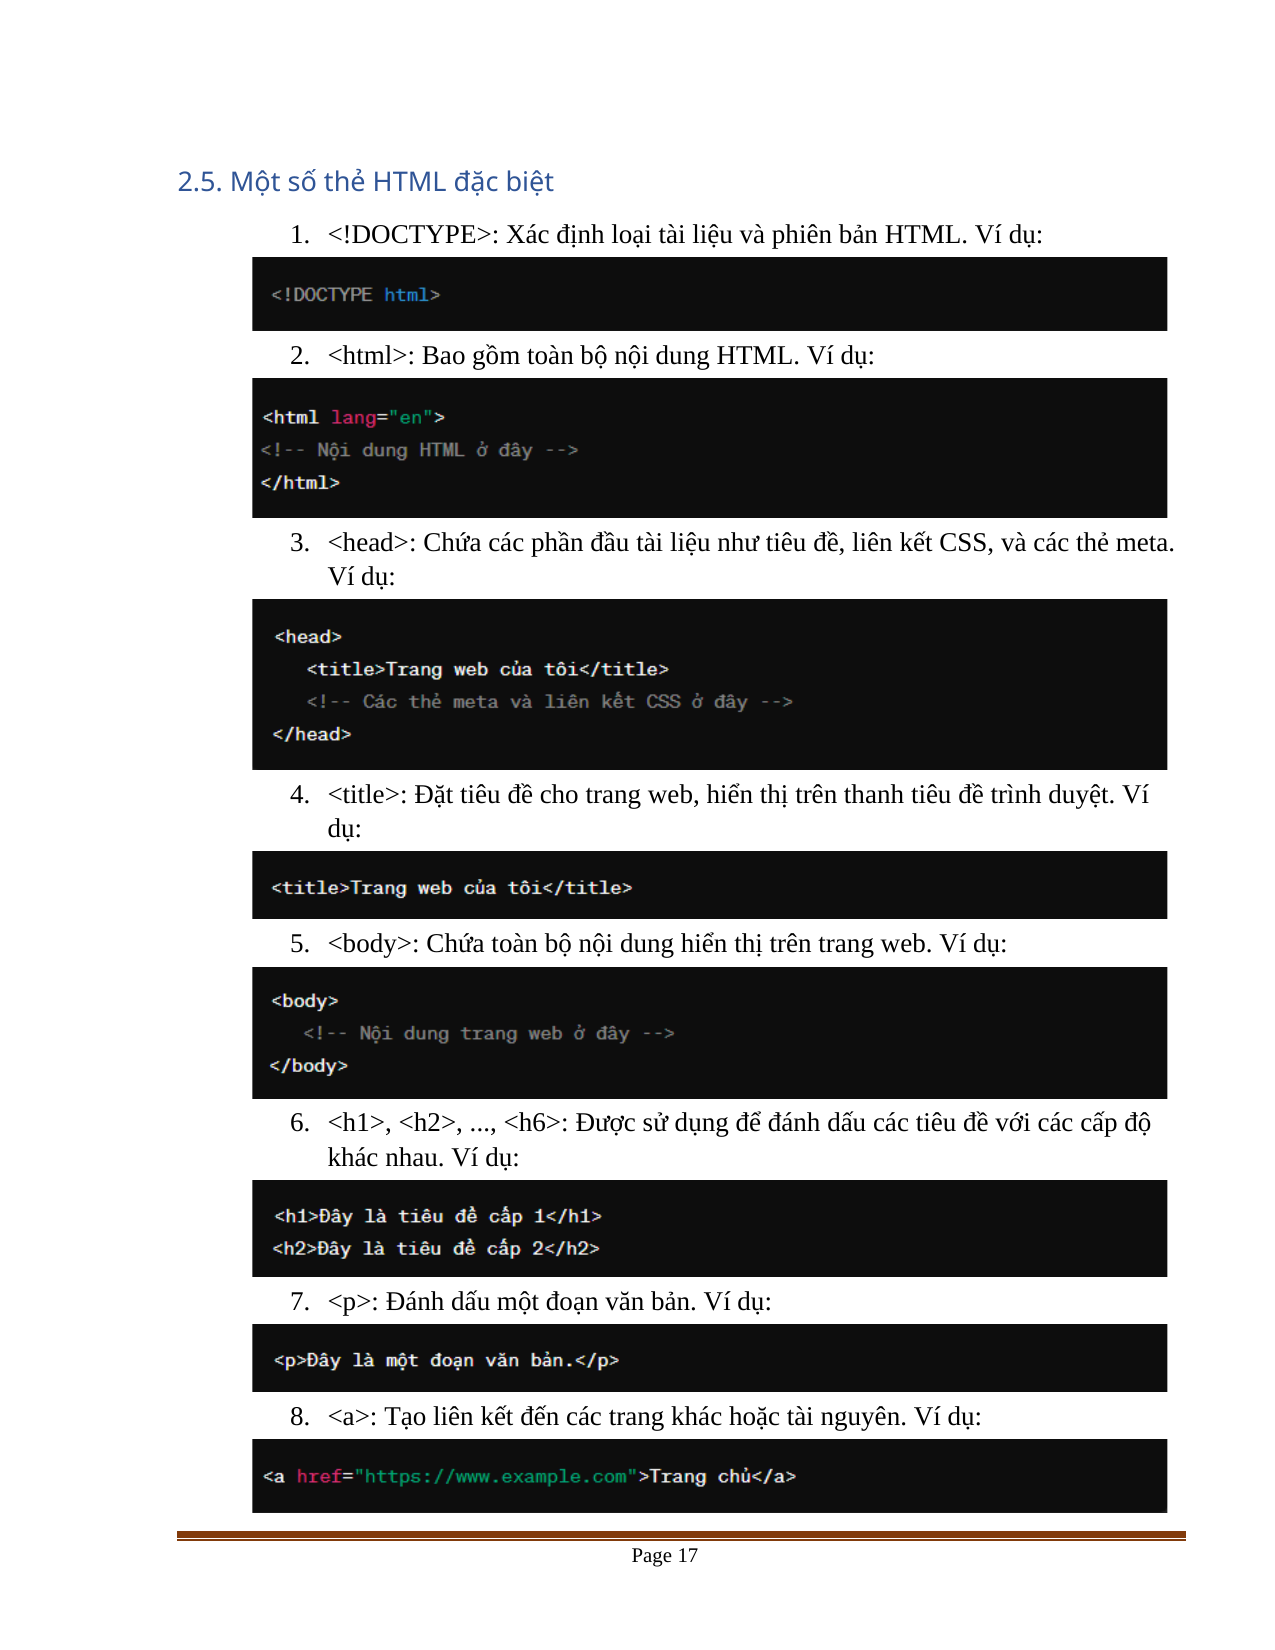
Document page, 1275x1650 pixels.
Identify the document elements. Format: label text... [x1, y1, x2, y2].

picture [252, 967, 1168, 1099]
list <h1>, <h2>, ..., <h6>: Được sử dụng để đánh dấu các tiêu đề với các cấp độ khác nhau. Ví dụ: [290, 1107, 1186, 1172]
picture [252, 1180, 1168, 1277]
picture [252, 851, 1168, 919]
list <a>: Tạo liên kết đến các trang khác hoặc tài nguyên. Ví dụ: [290, 1399, 1186, 1431]
list <title>: Đặt tiêu đề cho trang web, hiển thị trên thanh tiêu đề trình duyệt. Ví dụ: [290, 778, 1186, 843]
subtitle 2.5. Một số thẻ HTML đặc biệt [177, 163, 1186, 199]
list <head>: Chứa các phần đầu tài liệu như tiêu đề, liên kết CSS, và các thẻ meta. Ví dụ: [290, 526, 1186, 591]
picture [252, 257, 1168, 331]
picture [252, 1324, 1168, 1392]
list <p>: Đánh dấu một đoạn văn bản. Ví dụ: [290, 1285, 1186, 1316]
list <body>: Chứa toàn bộ nội dung hiển thị trên trang web. Ví dụ: [290, 927, 1186, 958]
picture [252, 1439, 1168, 1513]
picture [252, 378, 1168, 518]
list <html>: Bao gồm toàn bộ nội dung HTML. Ví dụ: [290, 339, 1186, 370]
list <!DOCTYPE>: Xác định loại tài liệu và phiên bản HTML. Ví dụ: [290, 218, 1186, 249]
picture [252, 599, 1168, 770]
